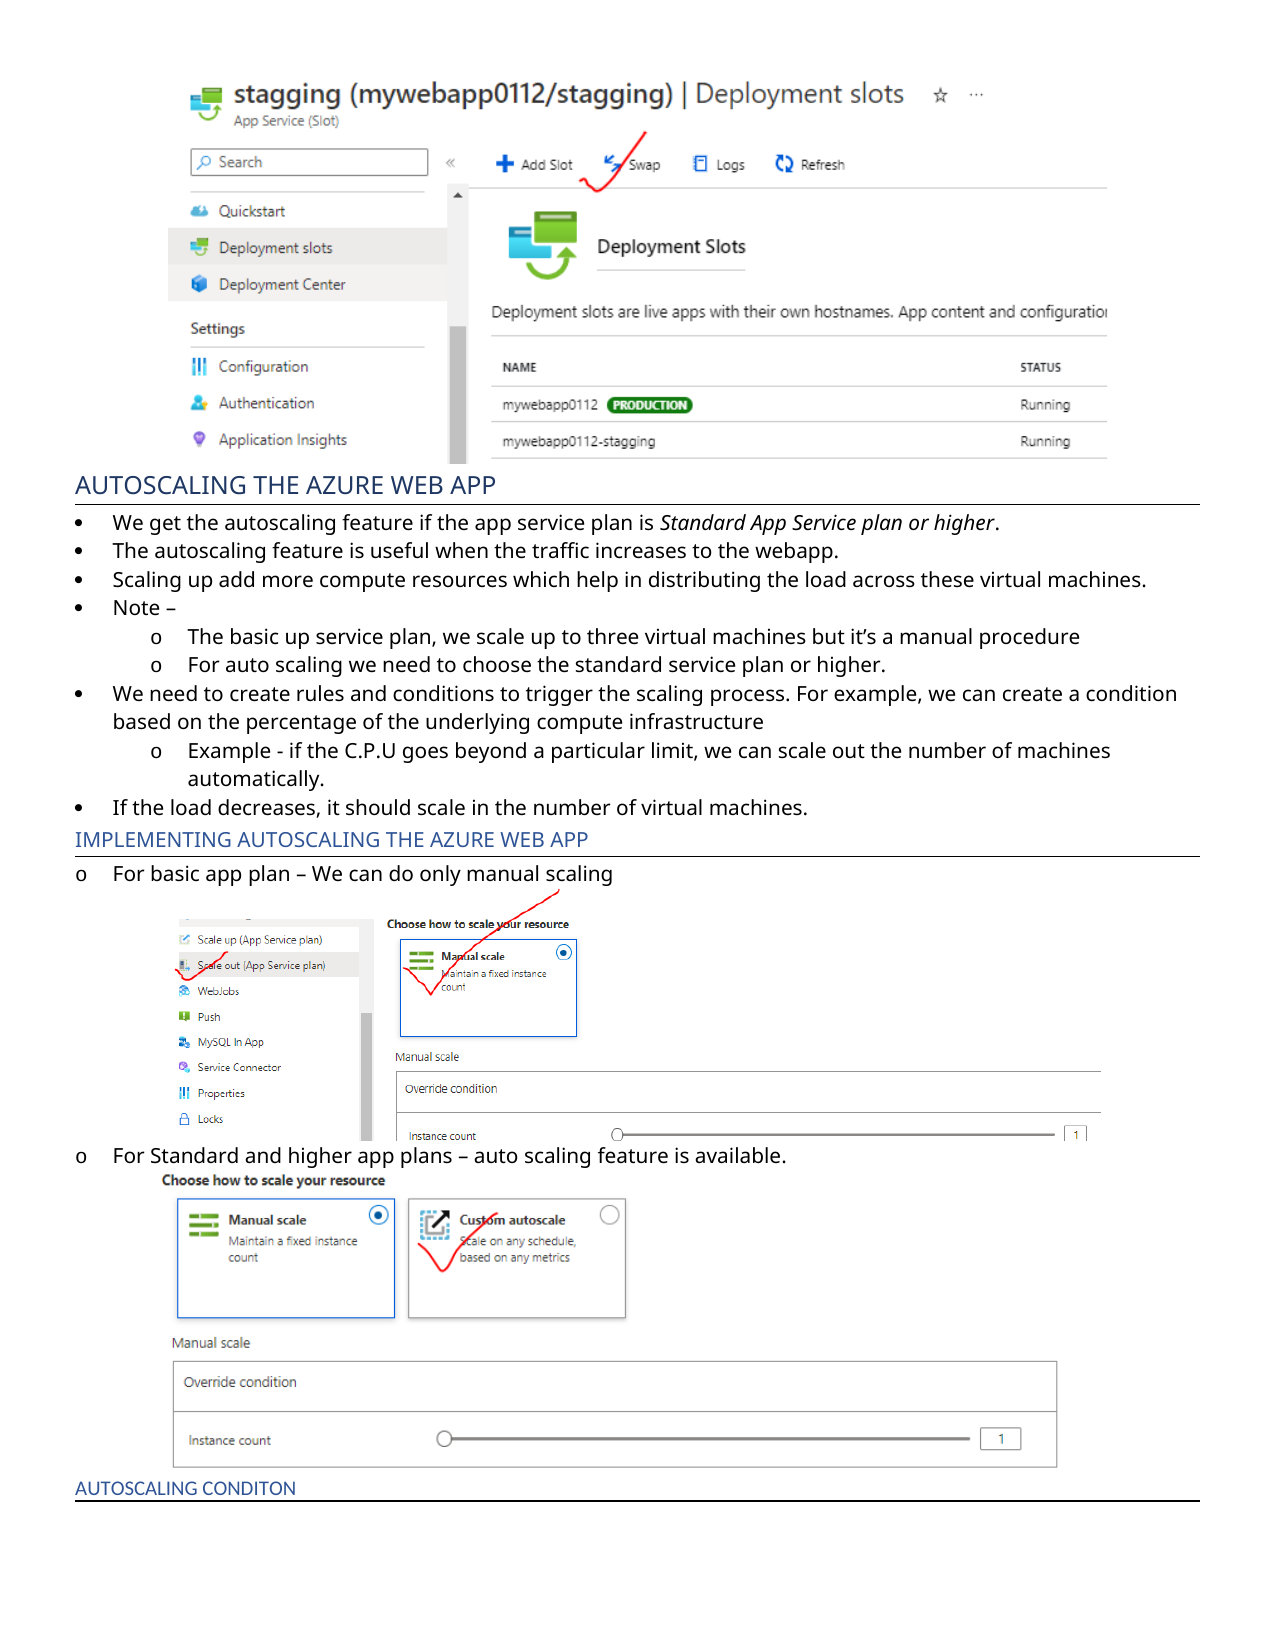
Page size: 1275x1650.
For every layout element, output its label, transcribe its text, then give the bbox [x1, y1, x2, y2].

list The autoscaling feature is useful when the traffic increases to the webapp. [75, 536, 1200, 565]
list For basic app plan – We can do only manual scaling [75, 859, 1200, 888]
list If the load decreases, it should scale in the number of virtual machines. [75, 793, 1200, 821]
list The basic up service plan, we scale up to three virtual machines but it’s a manual procedure [150, 622, 1200, 650]
list Note – [75, 593, 1200, 622]
subtitle IMPLEMENTING AUTOSCALING THE AZURE WEB APP [75, 825, 1200, 856]
list Example - if the C.P.U goes beyond a particular limit, we can scale out the number of machines automatically. [150, 736, 1200, 793]
list For auto scaling we need to choose the standard service plan or higher. [150, 650, 1200, 679]
picture [174, 888, 1101, 1141]
picture [150, 1169, 1064, 1471]
list We need to create rules and conditions to trigger the scaling process. For example, we can create a condition based on the percentage of the underlying compute infrastructure [75, 679, 1200, 736]
list For Standard and higher app plans – auto scaling feature is available. [75, 1141, 1200, 1169]
list Scaling up add more compute resources which help in distributing the load across these virtual machines. [75, 565, 1200, 593]
subtitle AUTOSCALING THE AZURE WEB APP [75, 468, 1200, 504]
subtitle AUTOSCALING CONDITON [75, 1475, 1200, 1500]
list We get the autoscaling feature if the app service plan is Standard App Service plan or higher. [75, 508, 1200, 536]
picture [168, 75, 1108, 464]
